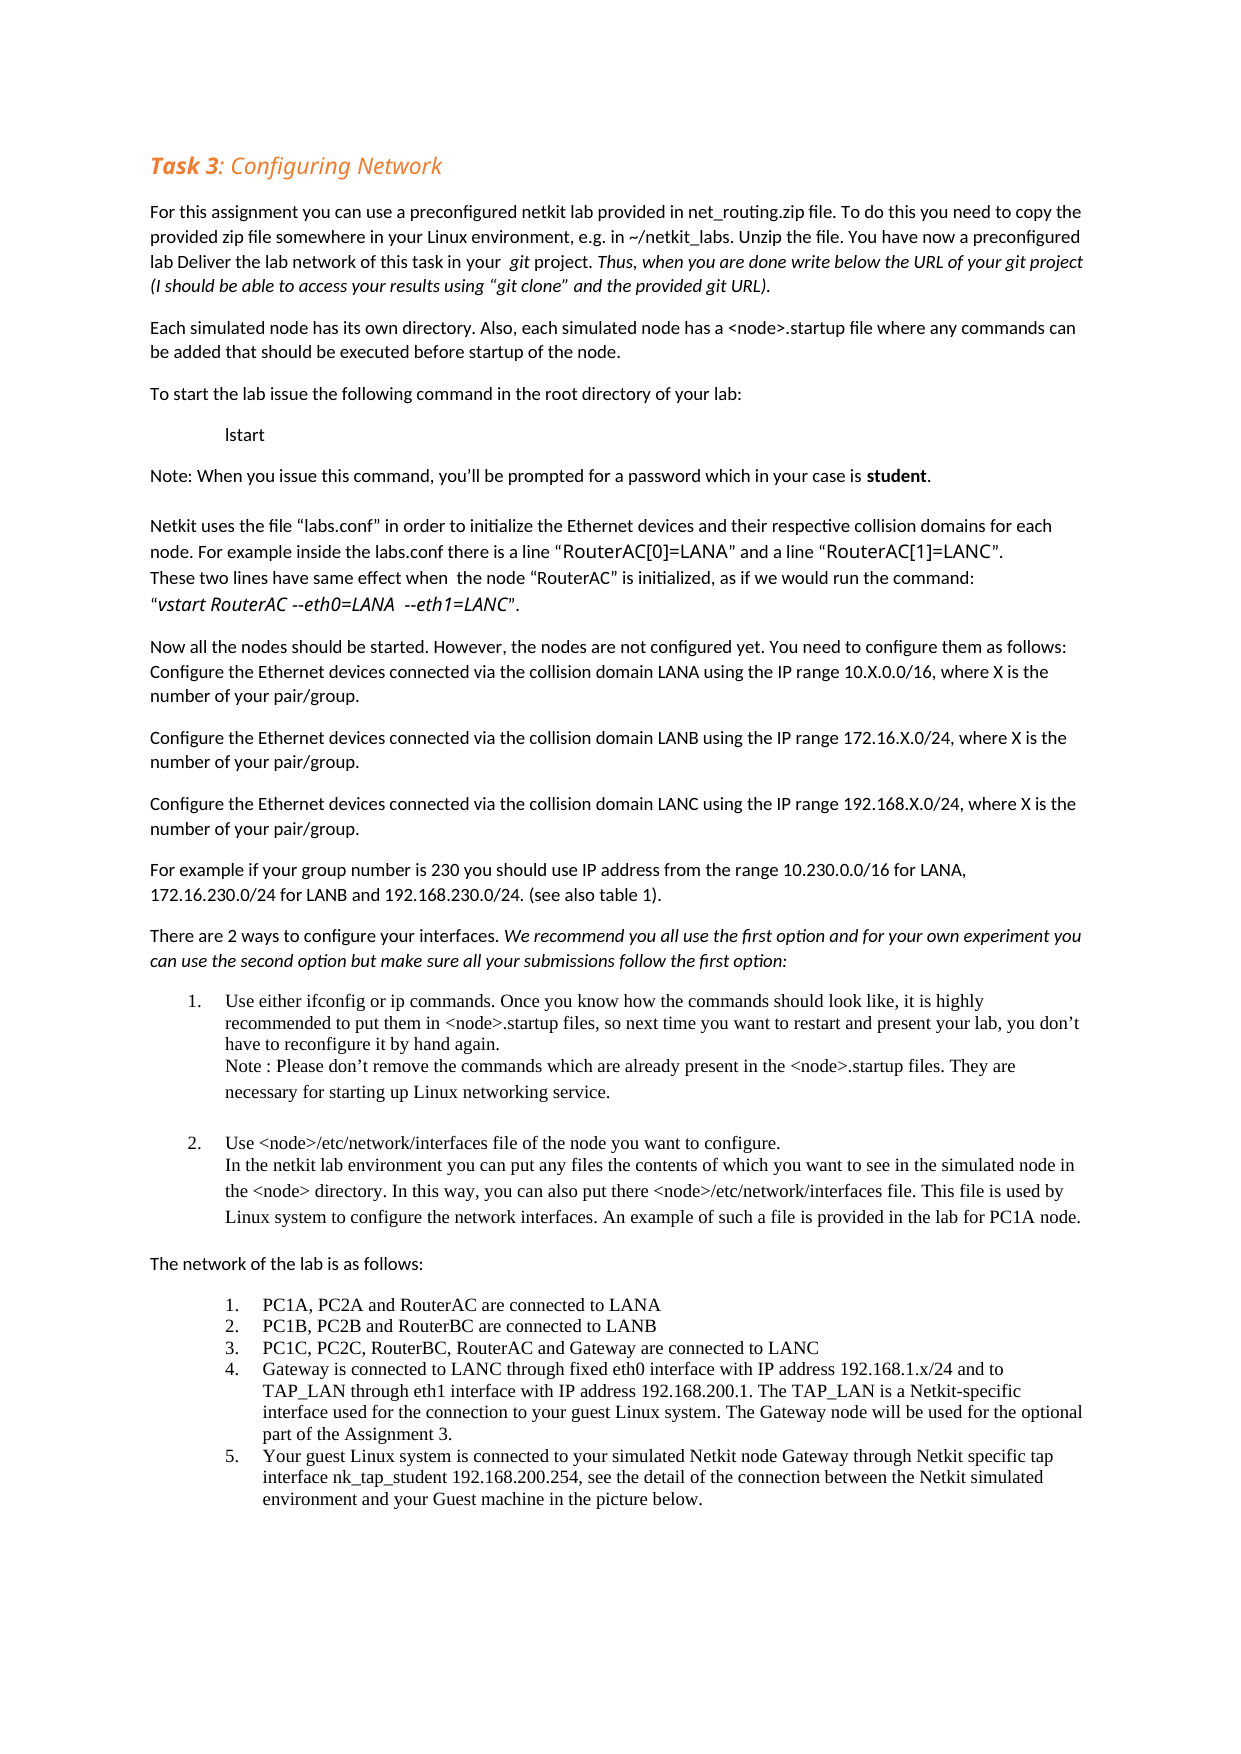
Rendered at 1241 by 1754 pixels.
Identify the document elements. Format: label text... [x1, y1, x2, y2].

list Use either ifconfig or ip commands. Once you know how the commands should look like, it is highly recommended to put them in <node>.startup files, so next time you want to restart and present your lab, you don’t have to reconfigure it by hand again. [187, 990, 1090, 1055]
text The network of the lab is as follows: [150, 1252, 1090, 1275]
list Gateway is connected to LANC through fixed eth0 interface with IP address 192.168.1.x/24 and to TAP_LAN through eth1 interface with IP address 192.168.200.1. The TAP_LAN is a Netkit-specific interface used for the connection to your guest Linux system. The Gateway node will be used for the optional part of the Assignment 3. [225, 1358, 1090, 1444]
list In the netkit lab environment you can put any files the contents of which you want to see in the simulated node in the <node> directory. In this way, you can also put there <node>/etc/network/interfaces file. This file is used by Linux system to configure the network interfaces. An example of such a file is provided in the lab for PC1A node. [225, 1154, 1090, 1227]
text For this assignment you can use a preconfigured netkit lab provided in net_routing.zip file. To do this you need to copy the provided zip file somewhere in your Linux environment, e.g. in ~/netkit_labs. Unzip the file. You have now a preconfigured lab Deliver the lab network of this task in your git project. Thus, when you are done write below the URL of your git project (I should be able to access your results using “git clone” and the provided git URL). [150, 200, 1090, 297]
text Note: When you issue this command, you’ll be prompted for a password which in your case is student. Netkit uses the file “labs.conf” in order to initialize the Ethernet devices and their respective collision domains for each node. For example inside the labs.conf there is a line “RouterAC[0]=LANA” and a line “RouterAC[1]=LANC”. These two lines have same effect when the node “RouterAC” is initialized, as if we would run the command: “vstart RouterAC --eth0=LANA --eth1=LANC”. [150, 464, 1090, 617]
list Use <node>/etc/network/interfaces file of the node you want to configure. [187, 1132, 1090, 1154]
list Note : Please don’t remove the commands which are already present in the <node>.startup files. They are necessary for starting up Linux networking service. [225, 1055, 1090, 1102]
text Now all the nodes should be started. However, the nodes are not configured yet. You need to configure them as follows: Configure the Ethernet devices connected via the collision domain LANA using the IP range 10.X.0.0/16, where X is the number of your pair/group. [150, 635, 1090, 707]
text To start the lab issue the following command in the root directory of your lab: [150, 382, 1090, 405]
list PC1B, PC2B and RouterBC are connected to LANB [225, 1315, 1090, 1337]
text Task 3: Configuring Network [150, 150, 1090, 181]
text For example if your group number is 230 you should use IP address from the range 10.230.0.0/16 for LANA, 172.16.230.0/24 for LANB and 192.168.230.0/24. (see also table 1). [150, 858, 1090, 906]
list PC1A, PC2A and RouterAC are connected to LANA [225, 1293, 1090, 1315]
text lstart [150, 423, 1090, 446]
text Configure the Ethernet devices connected via the collision domain LANC using the IP range 192.168.X.0/24, where X is the number of your pair/group. [150, 792, 1090, 839]
list Your guest Linux system is connected to your simulated Netkit node Gateway through Netkit specific tap interface nk_tap_student 192.168.200.254, see the detail of the connection between the Netkit simulated environment and your Guest machine in the picture below. [225, 1444, 1090, 1509]
list PC1C, PC2C, RouterBC, RouterAC and Gateway are connected to LANC [225, 1337, 1090, 1358]
text Each simulated node has its own directory. Also, each simulated node has a <node>.startup file where any commands can be added that should be executed before startup of the node. [150, 316, 1090, 363]
text There are 2 ways to configure your interfaces. We recommend you all use the first option and for your own experiment you can use the second option but make sure all your submissions follow the first option: [150, 924, 1090, 972]
text Configure the Ethernet devices connected via the collision domain LANB using the IP range 172.16.X.0/24, where X is the number of your pair/group. [150, 726, 1090, 773]
